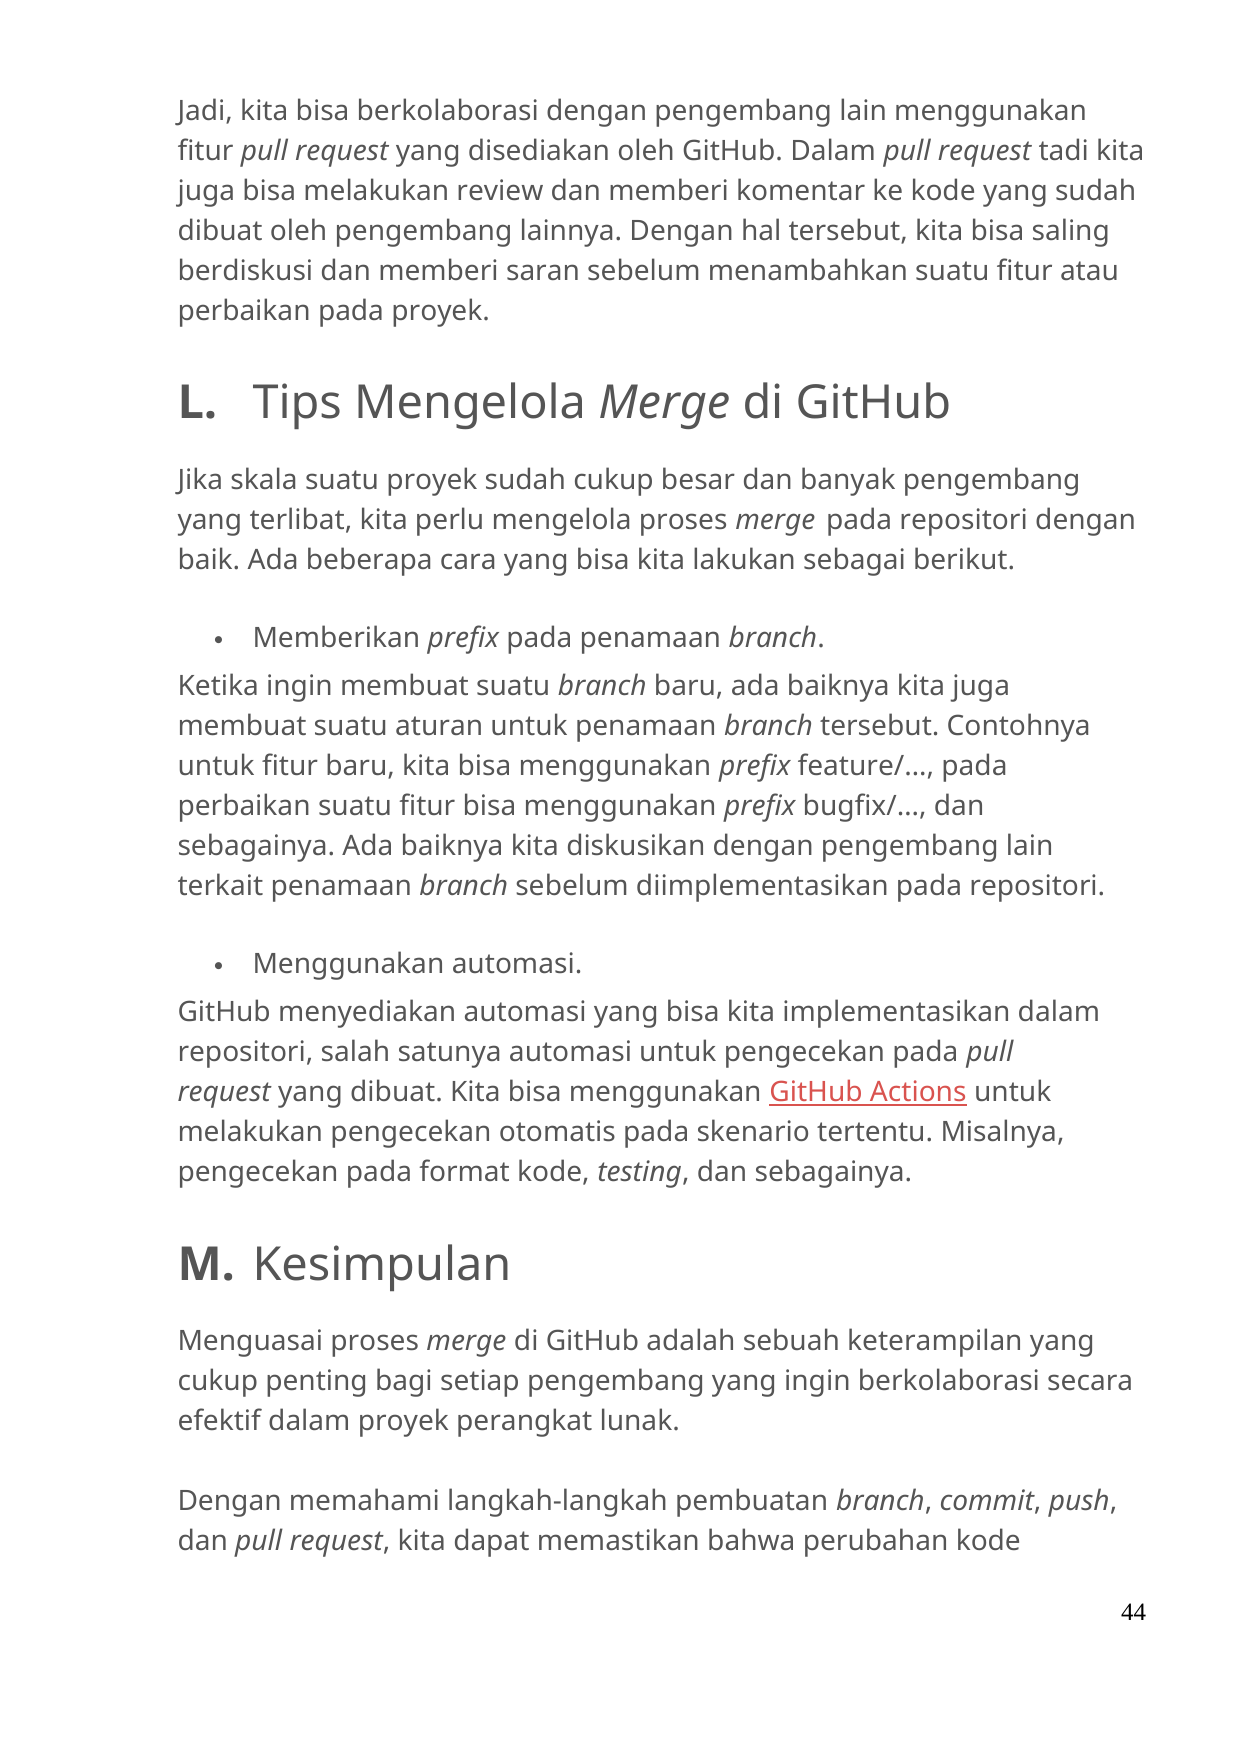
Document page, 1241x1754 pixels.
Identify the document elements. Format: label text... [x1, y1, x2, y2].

text GitHub menyediakan automasi yang bisa kita implementasikan dalam repositori, salah satunya automasi untuk pengecekan pada pull request yang dibuat. Kita bisa menggunakan GitHub Actions untuk melakukan pengecekan otomatis pada skenario tertentu. Misalnya, pengecekan pada format kode, testing, dan sebagainya. [177, 990, 1146, 1190]
text Menguasai proses merge di GitHub adalah sebuah keterampilan yang cukup penting bagi setiap pengembang yang ingin berkolaborasi secara efektif dalam proyek perangkat lunak. [177, 1319, 1146, 1439]
list Memberikan prefix pada penamaan branch. [215, 617, 1146, 656]
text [177, 1479, 1146, 1559]
subtitle Kesimpulan [177, 1230, 1146, 1294]
subtitle Tips Mengelola Merge di GitHub [177, 369, 1146, 432]
list Menggunakan automasi. [215, 944, 1146, 982]
text Jika skala suatu proyek sudah cukup besar dan banyak pengembang yang terlibat, kita perlu mengelola proses merge pada repositori dengan baik. Ada beberapa cara yang bisa kita lakukan sebagai berikut. [177, 457, 1146, 577]
text Jadi, kita bisa berkolaborasi dengan pengembang lain menggunakan fitur pull request yang disediakan oleh GitHub. Dalam pull request tadi kita juga bisa melakukan review dan memberi komentar ke kode yang sudah dibuat oleh pengembang lainnya. Dengan hal tersebut, kita bisa saling berdiskusi dan memberi saran sebelum menambahkan suatu fitur atau perbaikan pada proyek. [177, 89, 1146, 329]
text Ketika ingin membuat suatu branch baru, ada baiknya kita juga membuat suatu aturan untuk penamaan branch tersebut. Contohnya untuk fitur baru, kita bisa menggunakan prefix feature/…, pada perbaikan suatu fitur bisa menggunakan prefix bugfix/…, dan sebagainya. Ada baiknya kita diskusikan dengan pengembang lain terkait penamaan branch sebelum diimplementasikan pada repositori. [177, 664, 1146, 904]
